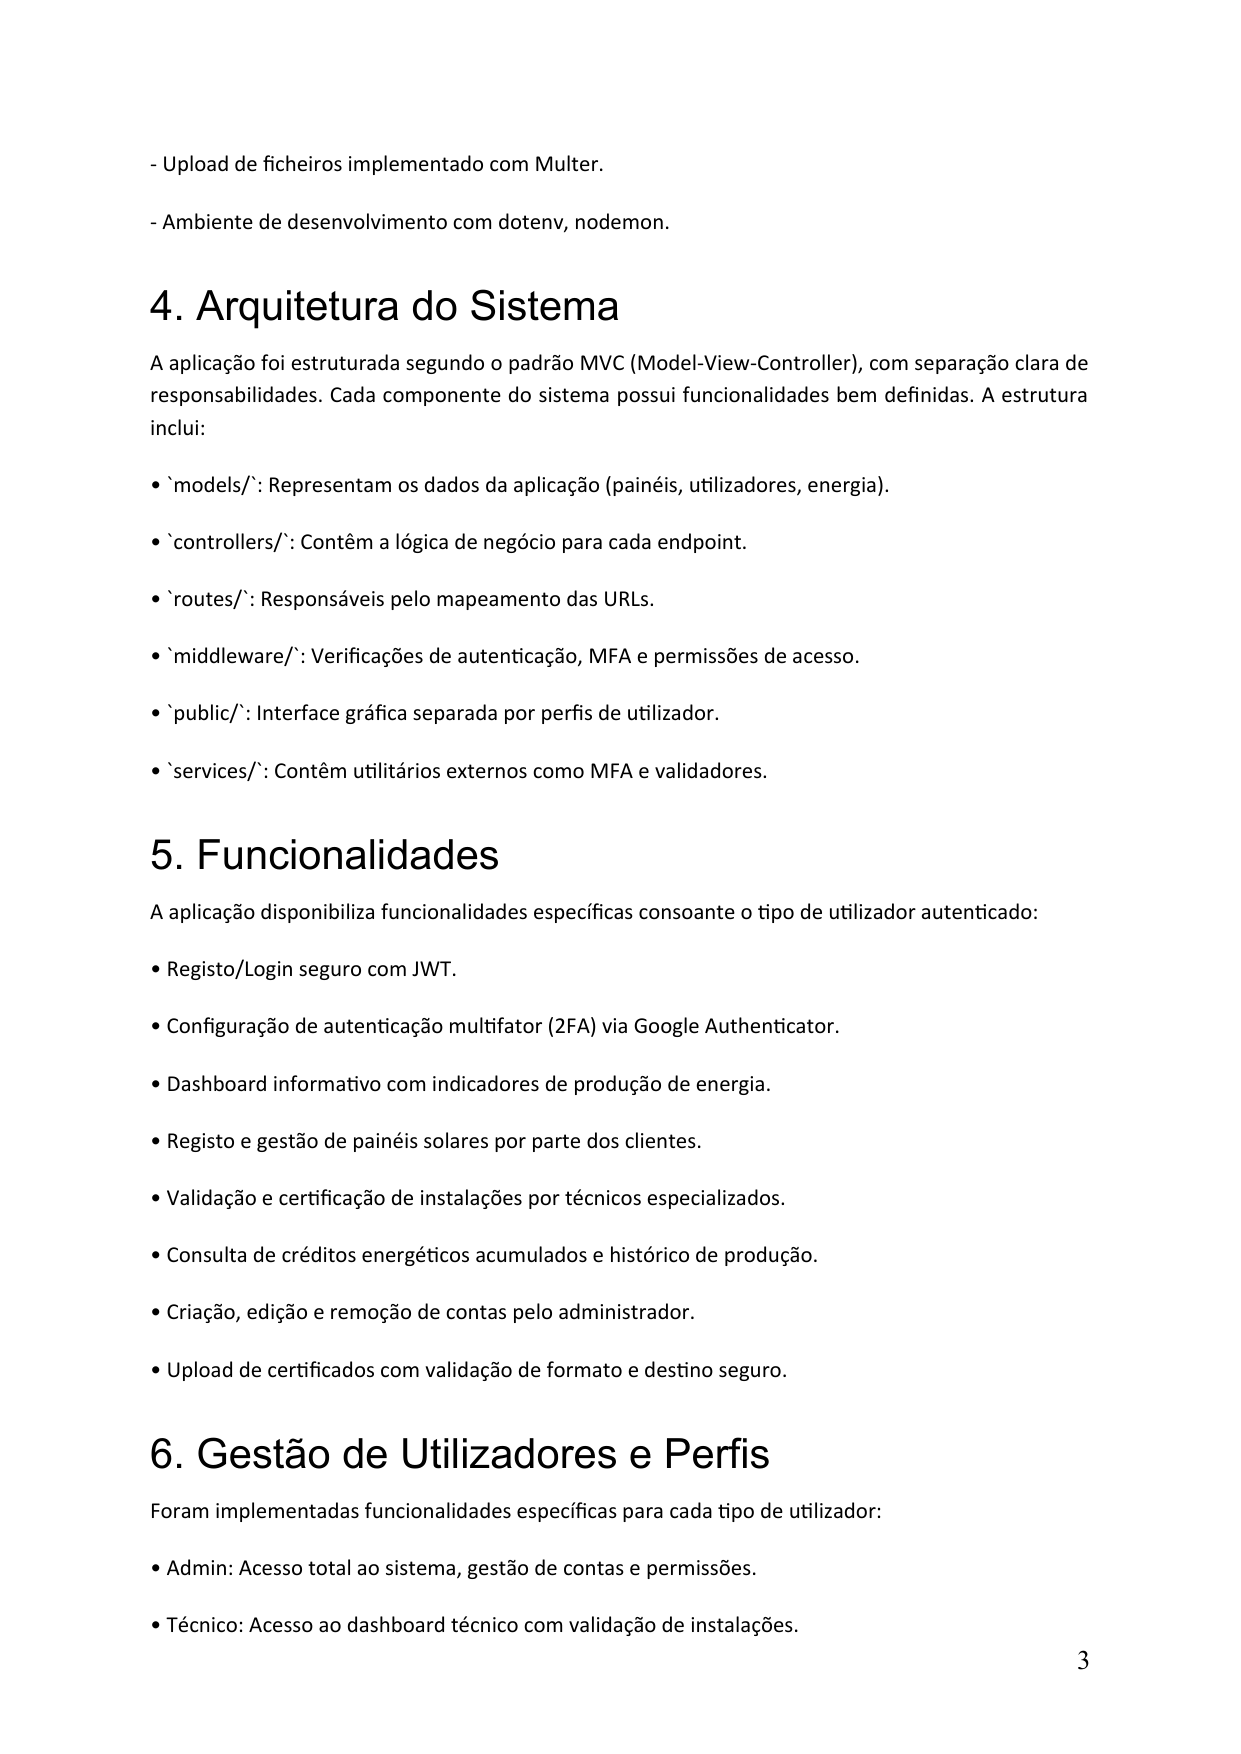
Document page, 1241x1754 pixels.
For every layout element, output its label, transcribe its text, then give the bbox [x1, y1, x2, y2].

text - Ambiente de desenvolvimento com dotenv, nodemon. [150, 207, 1090, 235]
text • `services/`: Contêm utilitários externos como MFA e validadores. [150, 756, 1090, 784]
text - Upload de ficheiros implementado com Multer. [150, 150, 1090, 178]
text • Técnico: Acesso ao dashboard técnico com validação de instalações. [150, 1611, 1090, 1639]
text • Registo e gestão de painéis solares por parte dos clientes. [150, 1126, 1090, 1154]
text Foram implementadas funcionalidades específicas para cada tipo de utilizador: [150, 1497, 1090, 1524]
text • Validação e certificação de instalações por técnicos especializados. [150, 1183, 1090, 1212]
subtitle 4. Arquitetura do Sistema [150, 281, 1090, 329]
text • Admin: Acesso total ao sistema, gestão de contas e permissões. [150, 1554, 1090, 1582]
text • `models/`: Representam os dados da aplicação (painéis, utilizadores, energia). [150, 470, 1090, 498]
text • `controllers/`: Contêm a lógica de negócio para cada endpoint. [150, 527, 1090, 555]
text A aplicação disponibiliza funcionalidades específicas consoante o tipo de utilizador autenticado: [150, 898, 1090, 926]
subtitle 6. Gestão de Utilizadores e Perfis [150, 1429, 1090, 1477]
text • Registo/Login seguro com JWT. [150, 955, 1090, 983]
text A aplicação foi estruturada segundo o padrão MVC (Model-View-Controller), com separação clara de responsabilidades. Cada componente do sistema possui funcionalidades bem definidas. A estrutura inclui: [150, 349, 1090, 441]
subtitle 5. Funcionalidades [150, 830, 1090, 878]
text • Upload de certificados com validação de formato e destino seguro. [150, 1355, 1090, 1383]
text • `routes/`: Responsáveis pelo mapeamento das URLs. [150, 584, 1090, 613]
text • `middleware/`: Verificações de autenticação, MFA e permissões de acesso. [150, 642, 1090, 670]
text • Consulta de créditos energéticos acumulados e histórico de produção. [150, 1241, 1090, 1269]
text • Criação, edição e remoção de contas pelo administrador. [150, 1298, 1090, 1326]
text • Dashboard informativo com indicadores de produção de energia. [150, 1069, 1090, 1097]
text • `public/`: Interface gráfica separada por perfis de utilizador. [150, 699, 1090, 727]
text • Configuração de autenticação multifator (2FA) via Google Authenticator. [150, 1012, 1090, 1040]
